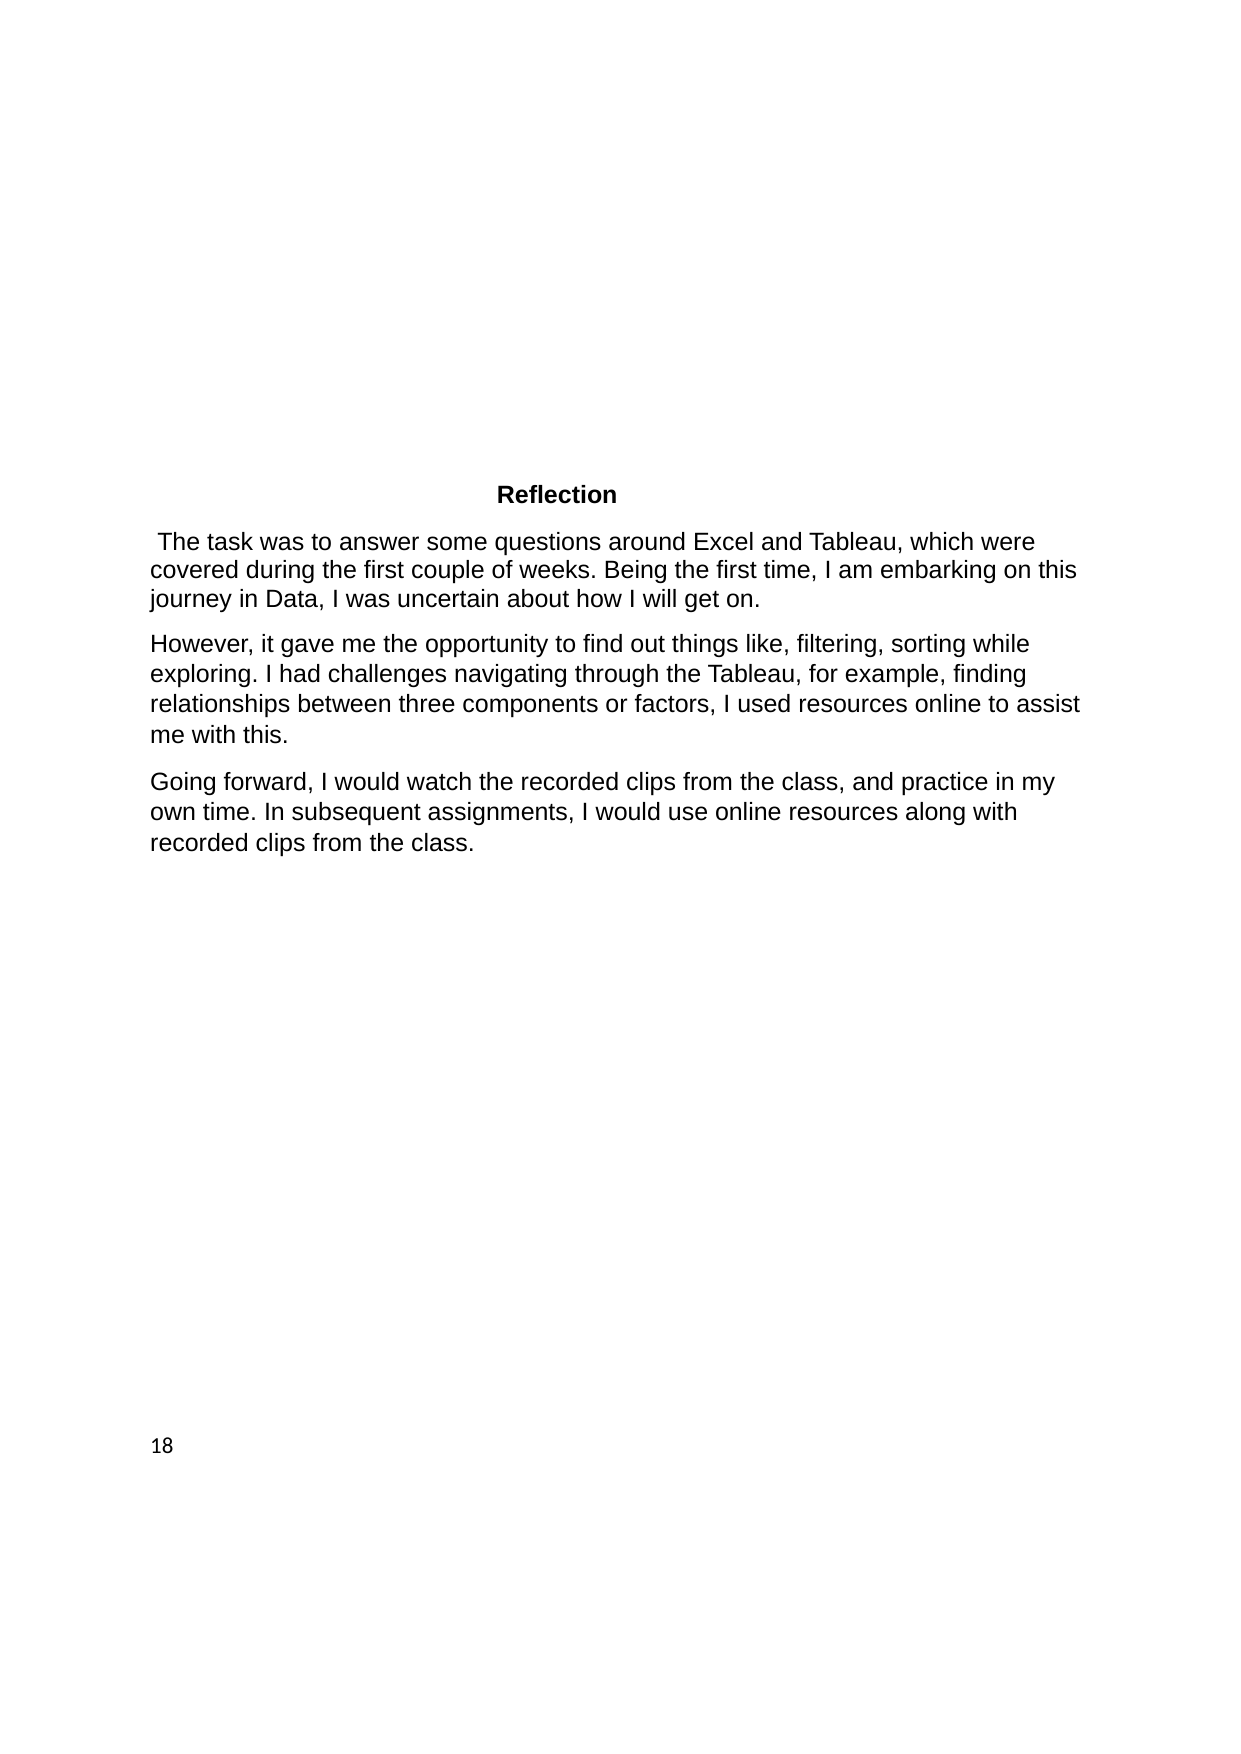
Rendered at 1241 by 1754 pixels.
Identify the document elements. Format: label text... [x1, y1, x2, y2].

text 18 [150, 1431, 1090, 1459]
text Reflection [150, 479, 1090, 508]
text However, it gave me the opportunity to find out things like, filtering, sorting while exploring. I had challenges navigating through the Tableau, for example, finding relationships between three components or factors, I used resources online to assist me with this. [150, 628, 1090, 748]
text Going forward, I would watch the recorded clips from the class, and practice in my own time. In subsequent assignments, I would use online resources along with recorded clips from the class. [150, 767, 1090, 856]
text The task was to answer some questions around Excel and Tableau, which were covered during the first couple of weeks. Being the first time, I am embarking on this journey in Data, I was uncertain about how I will get on. [150, 527, 1090, 613]
